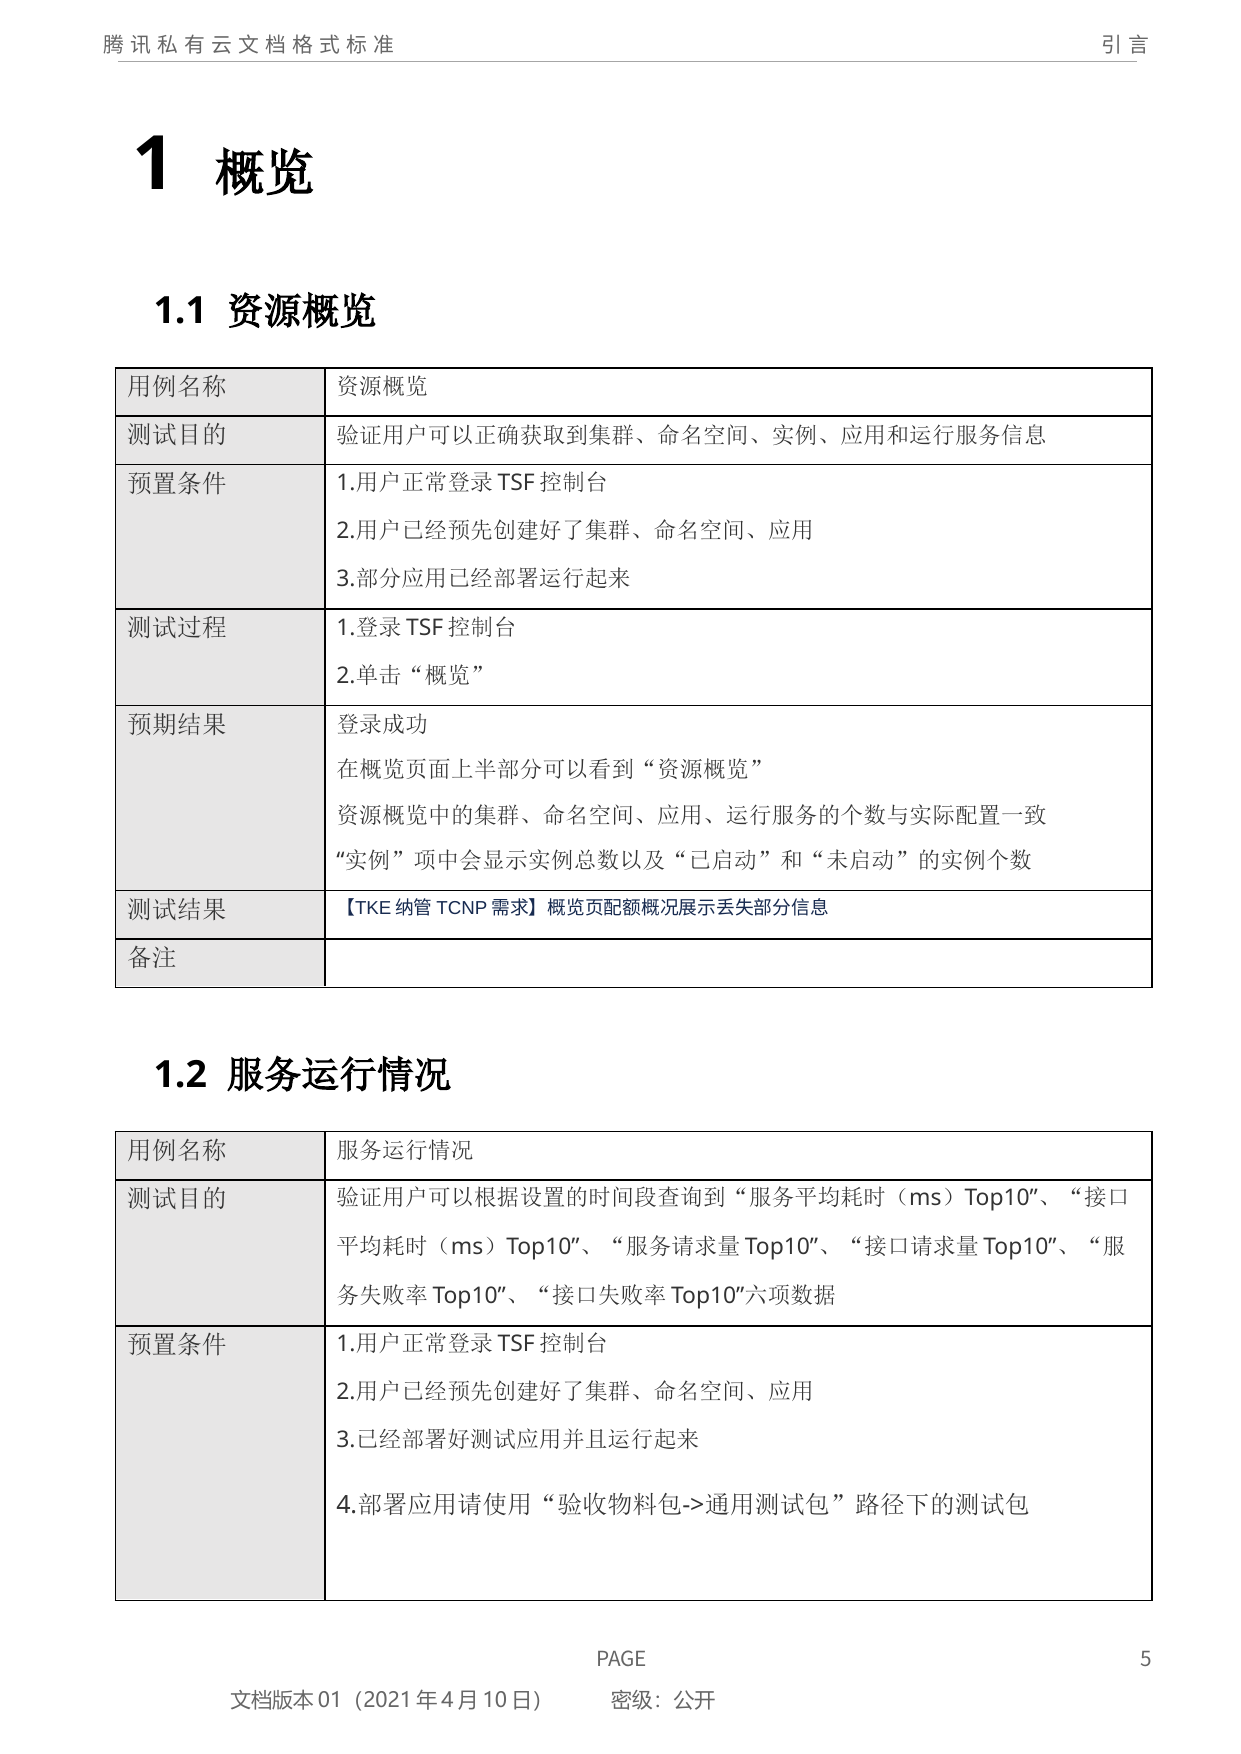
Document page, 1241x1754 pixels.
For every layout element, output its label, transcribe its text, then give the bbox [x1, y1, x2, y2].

table_header 用例名称 [116, 369, 324, 415]
table_cell 1.用户正常登录TSF控制台 2.用户已经预先创建好了集群、命名空间、应用 3.部分应用已经部署运行起来 [326, 465, 1151, 608]
table_cell 1.登录TSF控制台 2.单击“概览” [326, 610, 1151, 705]
table_cell 预置条件 [116, 465, 324, 608]
table_cell 备注 [116, 940, 324, 986]
table_header 服务运行情况 [326, 1132, 1151, 1179]
table_cell 验证用户可以根据设置的时间段查询到“服务平均耗时（ms）Top10”、“接口平均耗时（ms）Top10”、“服务请求量Top10”、“接口请求量Top10”、“服务失败率Top10”、“接口失败率Top10”六项数据 [326, 1181, 1151, 1325]
text 资源概览 [132, 277, 1152, 342]
text 服务运行情况 [132, 1040, 1152, 1105]
table_cell 【TKE纳管TCNP需求】概览页配额概况展示丢失部分信息 [326, 891, 1151, 938]
table_cell 预期结果 [116, 706, 324, 890]
table_cell 测试目的 [116, 417, 324, 464]
table_header 资源概览 [326, 369, 1151, 415]
table_cell 预置条件 [116, 1327, 324, 1599]
table_header 用例名称 [116, 1132, 324, 1179]
table_cell 登录成功 在概览页面上半部分可以看到“资源概览” 资源概览中的集群、命名空间、应用、运行服务的个数与实际配置一致 “实例”项中会显示实例总数以及“已启动”和“未启动”的实例个数 [326, 706, 1151, 890]
table_cell 验证用户可以正确获取到集群、命名空间、实例、应用和运行服务信息 [326, 417, 1151, 464]
table_cell 测试过程 [116, 610, 324, 705]
table_cell 测试目的 [116, 1181, 324, 1325]
table_cell [326, 940, 1151, 986]
text 概览 [132, 96, 1152, 226]
table_cell 测试结果 [116, 891, 324, 938]
table_cell 1.用户正常登录TSF控制台 2.用户已经预先创建好了集群、命名空间、应用 3.已经部署好测试应用并且运行起来 4.部署应用请使用“验收物料包->通用测试包”路径下的测试包 [326, 1327, 1151, 1599]
